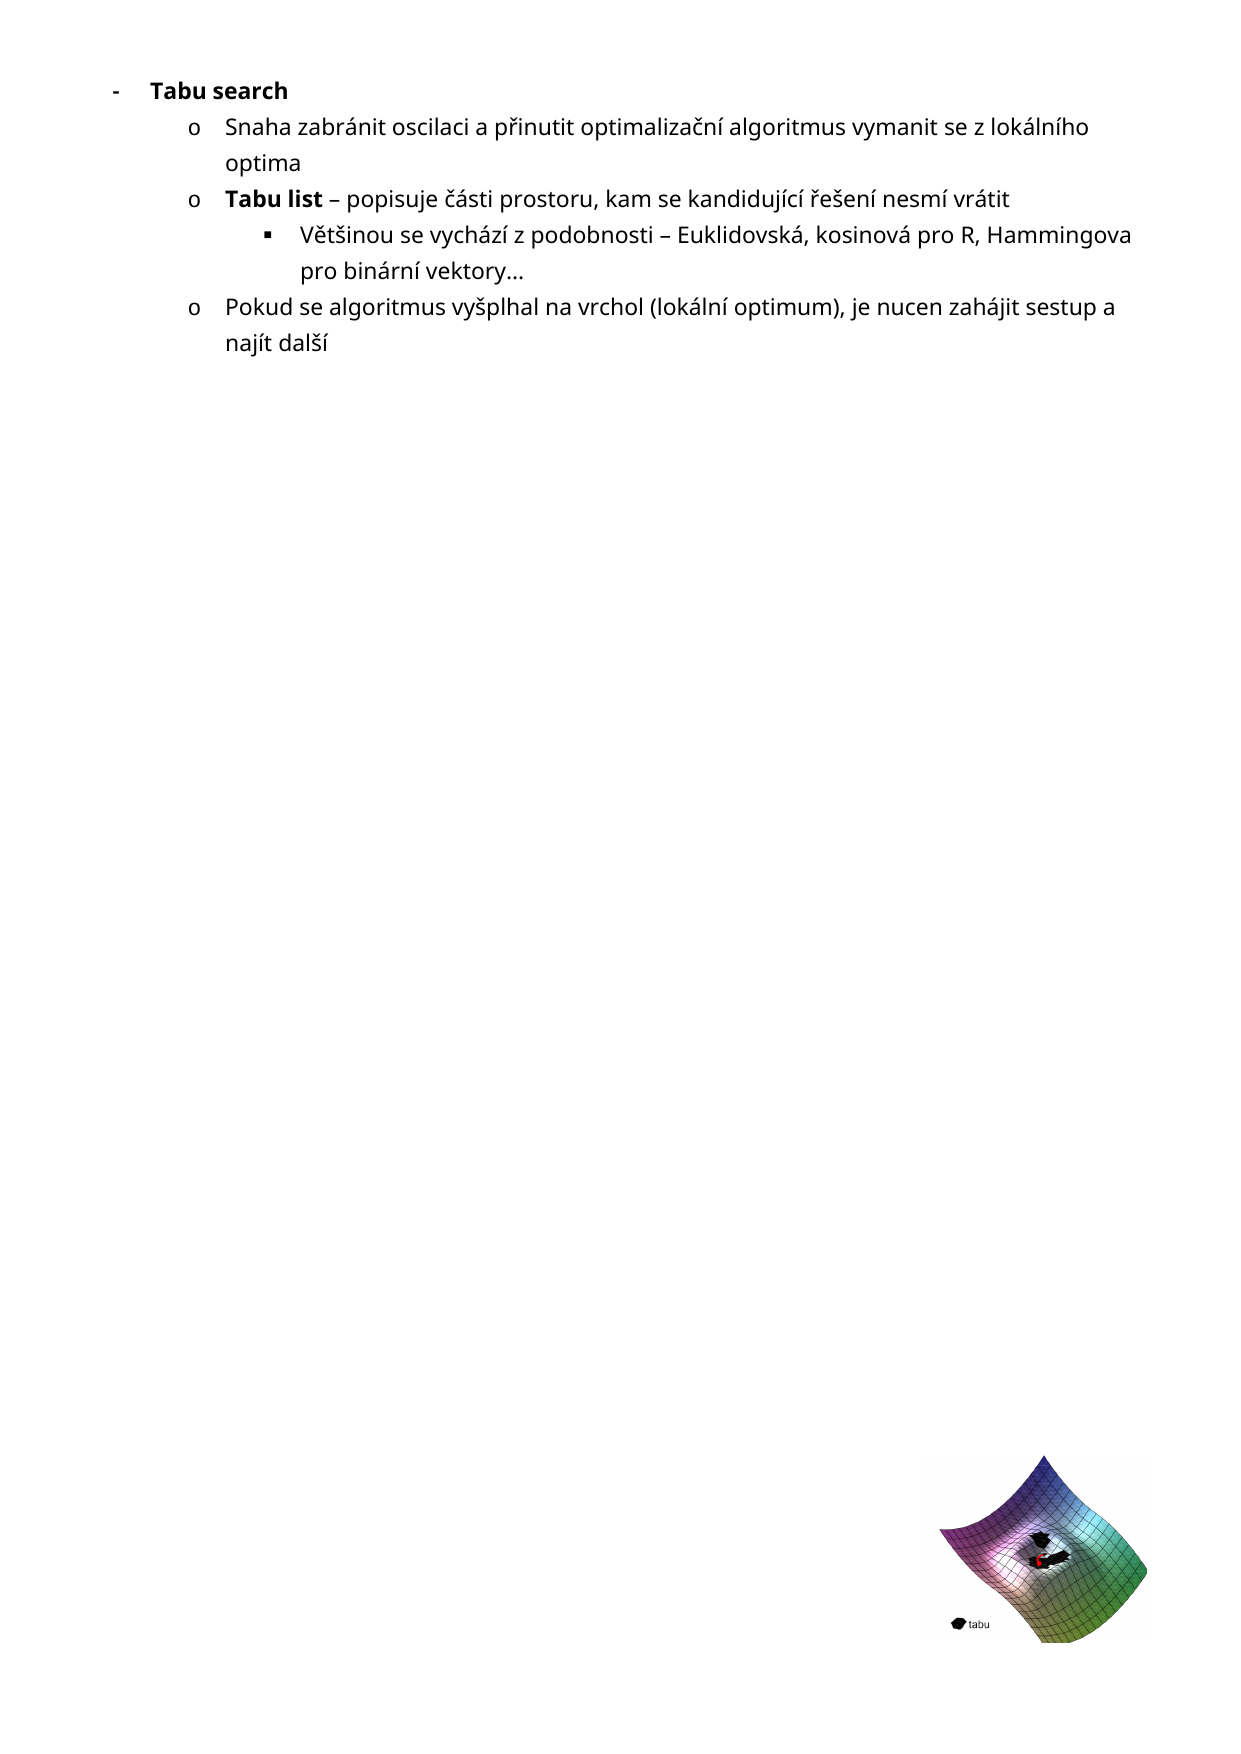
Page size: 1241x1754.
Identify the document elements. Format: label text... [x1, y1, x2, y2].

list Pokud se algoritmus vyšplhal na vrchol (lokální optimum), je nucen zahájit sestup a najít další [187, 291, 1165, 358]
picture [919, 1455, 1148, 1643]
list Tabu search [112, 75, 1165, 106]
list Snaha zabránit oscilaci a přinutit optimalizační algoritmus vymanit se z lokálního optima [187, 111, 1165, 178]
list Tabu list – popisuje části prostoru, kam se kandidující řešení nesmí vrátit [187, 183, 1165, 214]
list Většinou se vychází z podobnosti – Euklidovská, kosinová pro R, Hammingova pro binární vektory… [262, 219, 1165, 286]
